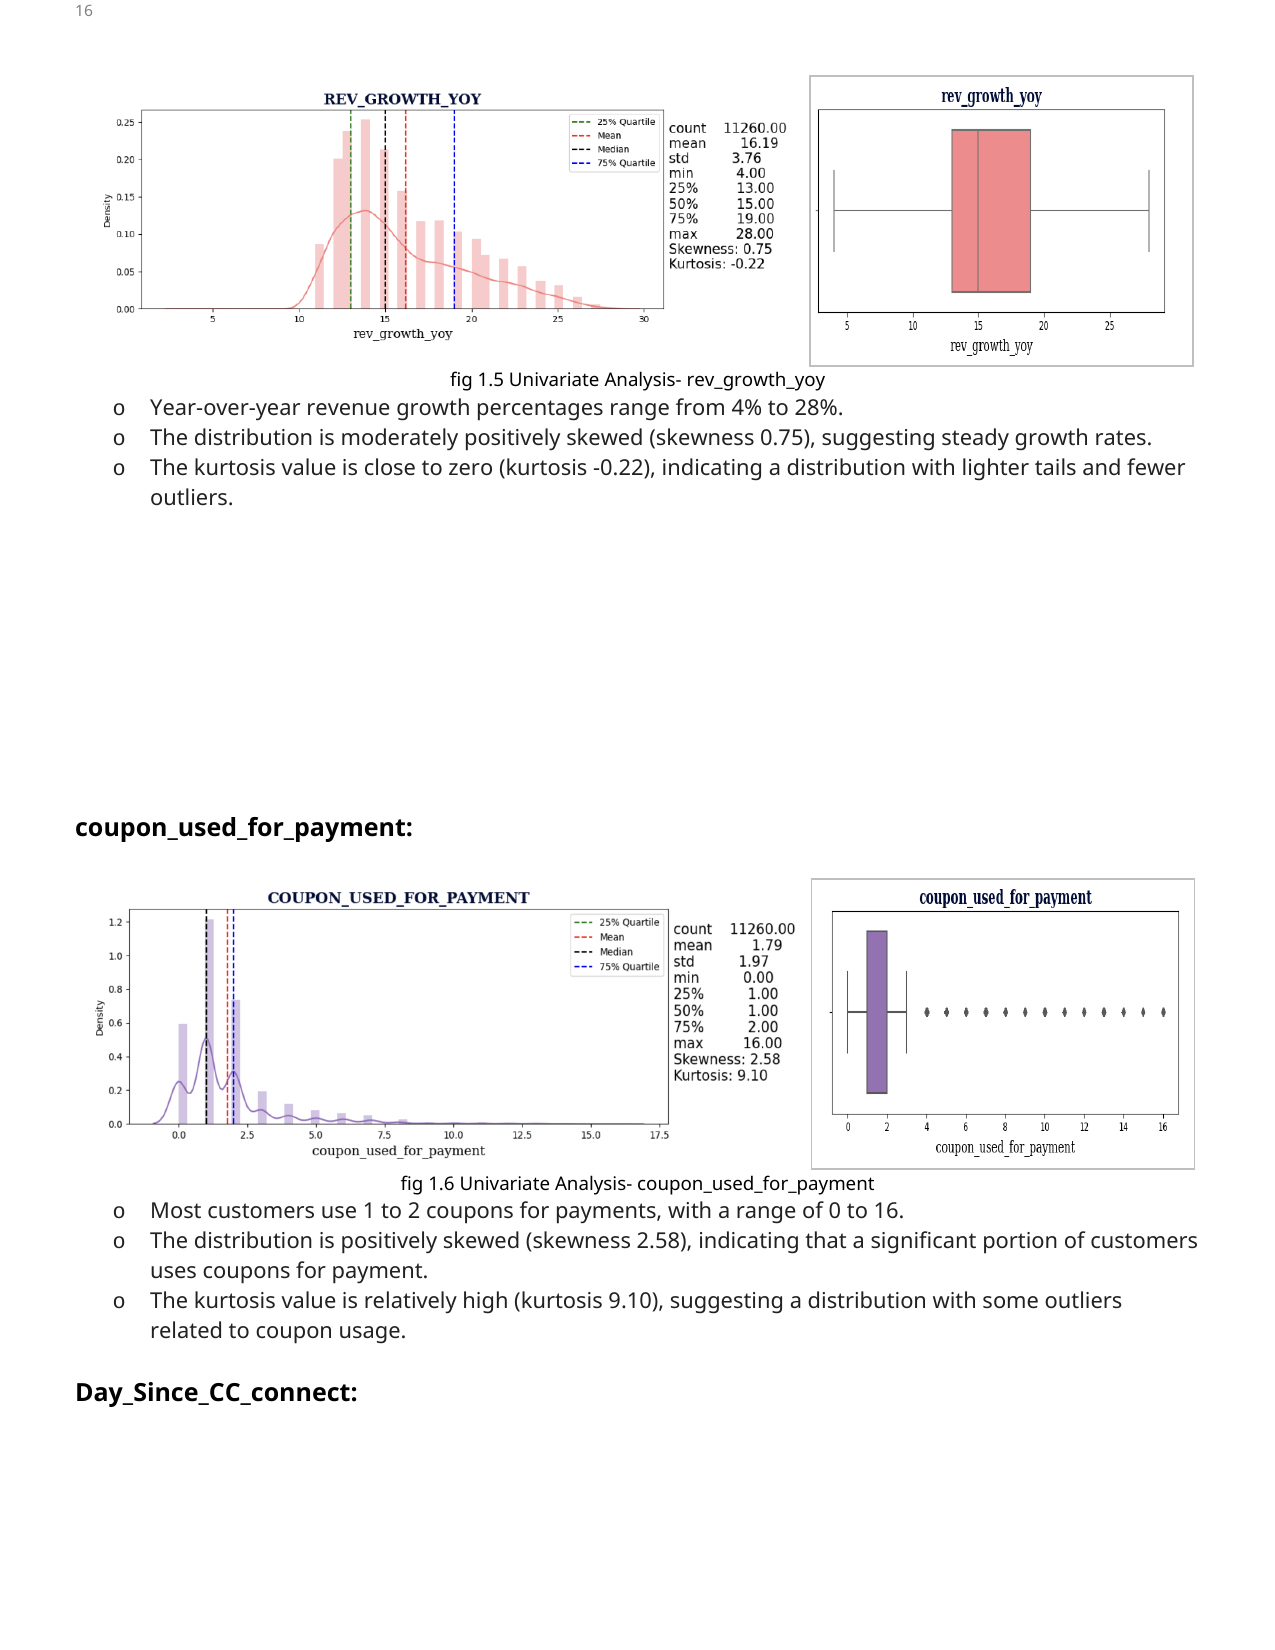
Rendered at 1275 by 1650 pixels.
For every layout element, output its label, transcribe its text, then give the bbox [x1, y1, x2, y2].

picture [812, 880, 1194, 1168]
picture [79, 879, 811, 1170]
text coupon_used_for_payment: [75, 810, 1200, 844]
list Year-over-year revenue growth percentages range from 4% to 28%. [112, 392, 1200, 422]
list The distribution is positively skewed (skewness 2.58), indicating that a significant portion of customers uses coupons for payment. [112, 1225, 1200, 1285]
text fig 1.5 Univariate Analysis- rev_growth_yoy [75, 367, 1200, 392]
picture [81, 75, 809, 367]
list The kurtosis value is relatively high (kurtosis 9.10), suggesting a distribution with some outliers related to coupon usage. [112, 1285, 1200, 1345]
text Day_Since_CC_connect: [75, 1375, 1200, 1409]
list The kurtosis value is close to zero (kurtosis -0.22), indicating a distribution with lighter tails and fewer outliers. [112, 452, 1200, 512]
list Most customers use 1 to 2 coupons for payments, with a range of 0 to 16. [112, 1195, 1200, 1225]
list The distribution is moderately positively skewed (skewness 0.75), suggesting steady growth rates. [112, 422, 1200, 452]
text fig 1.6 Univariate Analysis- coupon_used_for_payment [75, 1170, 1200, 1195]
picture [811, 77, 1192, 365]
